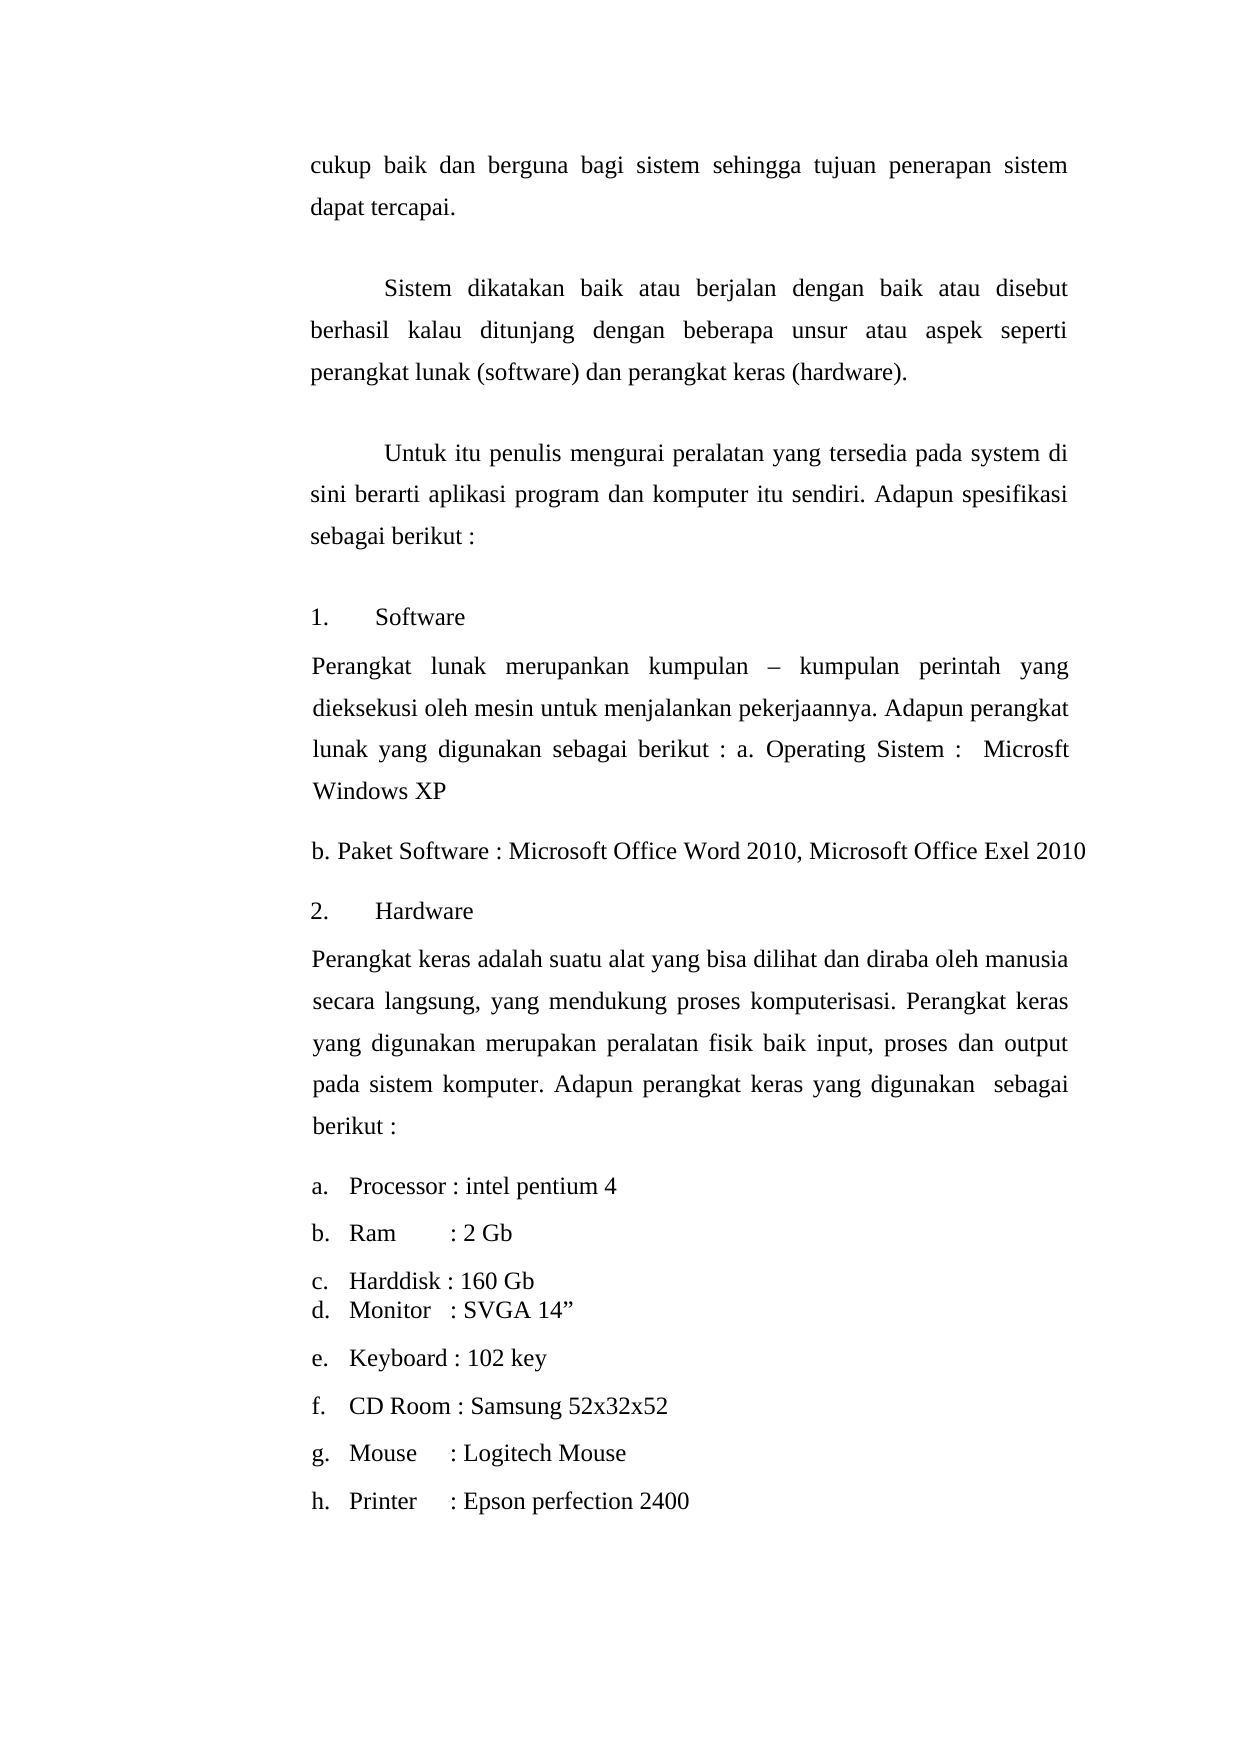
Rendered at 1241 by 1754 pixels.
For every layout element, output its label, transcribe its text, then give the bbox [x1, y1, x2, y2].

list Processor : intel pentium 4 [311, 1171, 1099, 1200]
text Sistem dikatakan baik atau berjalan dengan baik atau disebut berhasil kalau ditunjang dengan beberapa unsur atau aspek seperti perangkat lunak (software) dan perangkat keras (hardware). [310, 273, 1068, 385]
text Perangkat lunak merupankan kumpulan – kumpulan perintah yang dieksekusi oleh mesin untuk menjalankan pekerjaannya. Adapun perangkat lunak yang digunakan sebagai berikut : a. Operating Sistem : Microsft Windows XP [311, 651, 1069, 805]
text 1. Software [310, 602, 1099, 631]
list Monitor : SVGA 14” [311, 1295, 1099, 1324]
list Ram : 2 Gb [311, 1218, 1099, 1247]
list Printer : Epson perfection 2400 [311, 1486, 1099, 1515]
list Mouse : Logitech Mouse [311, 1438, 1099, 1467]
list Harddisk : 160 Gb [311, 1266, 1099, 1295]
text Perangkat keras adalah suatu alat yang bisa dilihat dan diraba oleh manusia secara langsung, yang mendukung proses komputerisasi. Perangkat keras yang digunakan merupakan peralatan fisik baik input, proses dan output pada sistem komputer. Adapun perangkat keras yang digunakan sebagai berikut : [311, 944, 1069, 1140]
text b. Paket Software : Microsoft Office Word 2010, Microsoft Office Exel 2010 [311, 836, 1099, 865]
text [310, 150, 1068, 221]
text Untuk itu penulis mengurai peralatan yang tersedia pada system di sini berarti aplikasi program dan komputer itu sendiri. Adapun spesifikasi sebagai berikut : [310, 438, 1068, 550]
text 2. Hardware [310, 896, 1099, 924]
list CD Room : Samsung 52x32x52 [311, 1391, 1099, 1420]
list Keyboard : 102 key [311, 1343, 1099, 1371]
